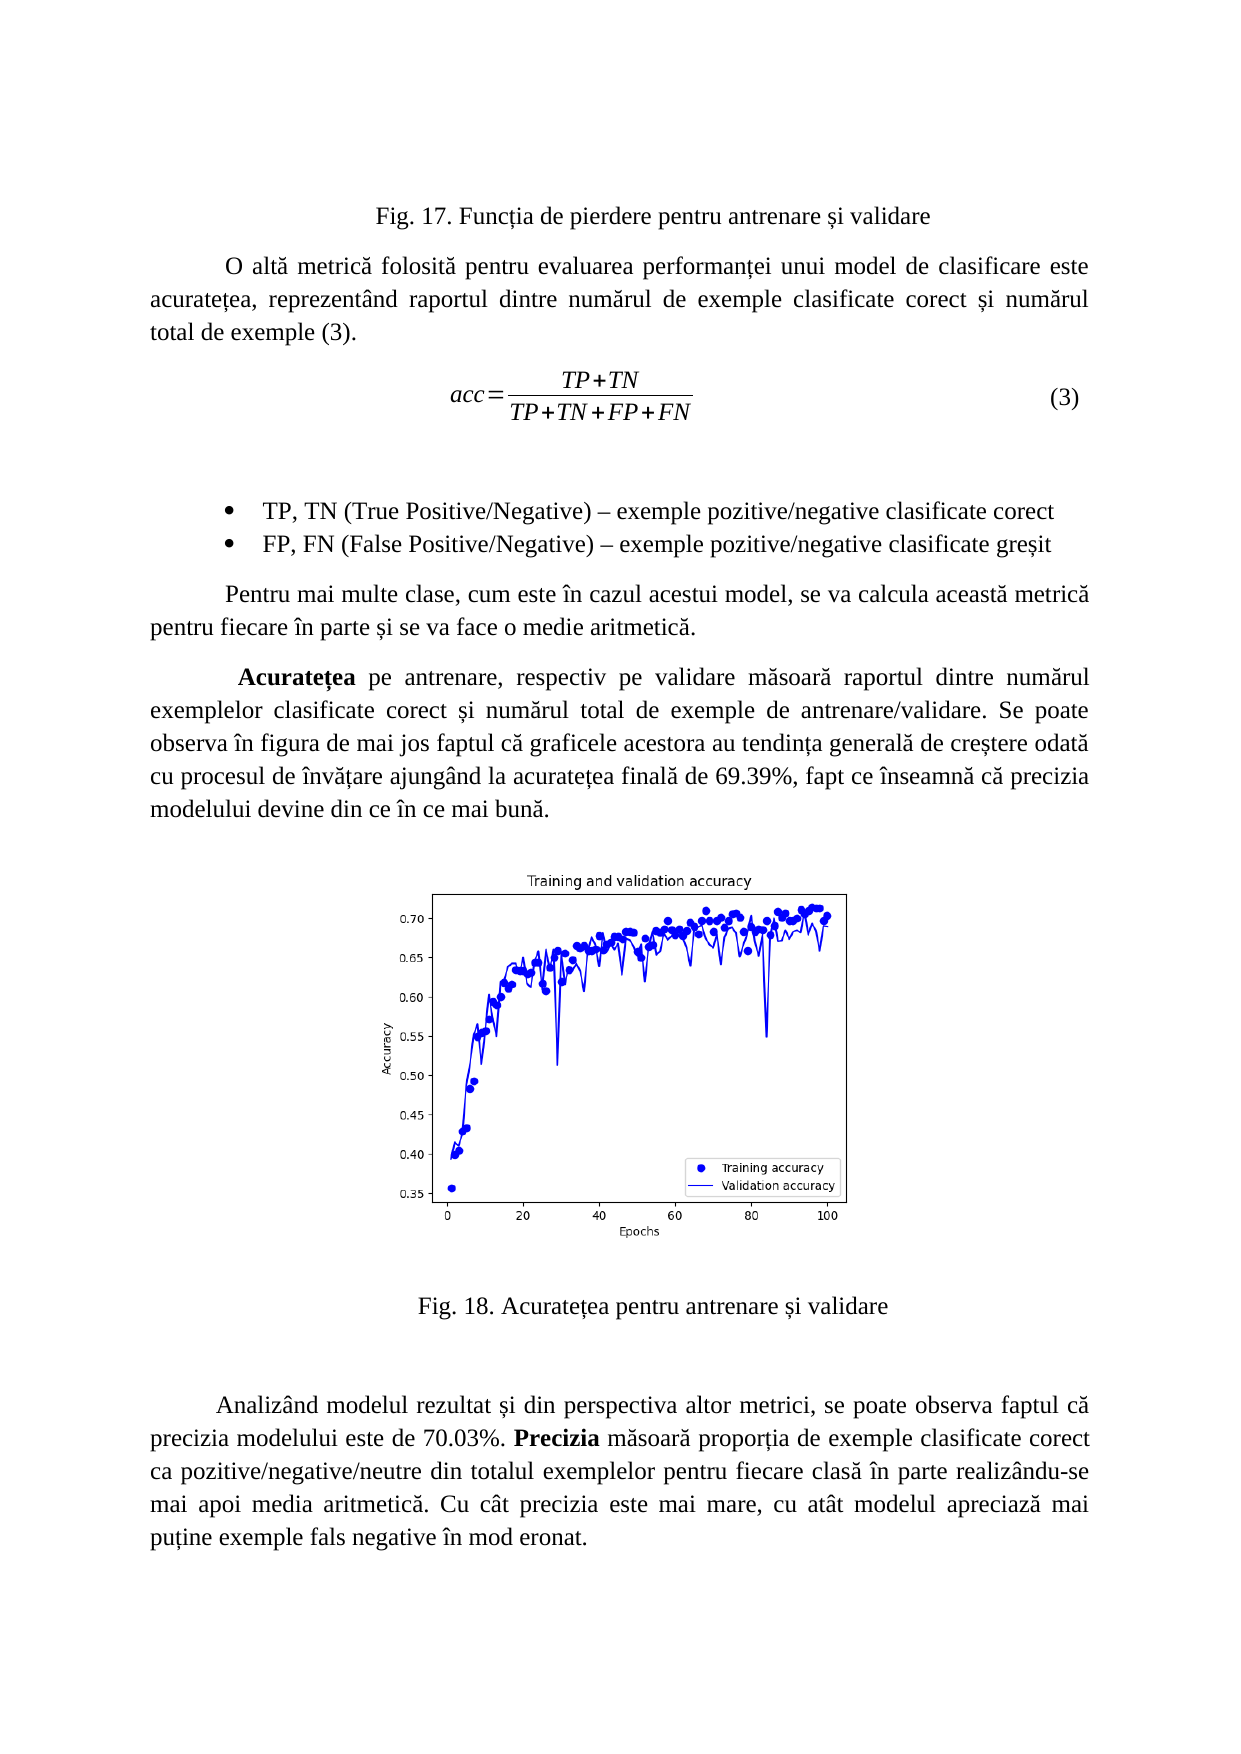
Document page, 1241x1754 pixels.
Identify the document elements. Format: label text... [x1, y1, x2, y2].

picture [365, 845, 899, 1246]
list TP, TN (True Positive/Negative) – exemple pozitive/negative clasificate corect [225, 496, 1090, 525]
text Fig. 17. Funcția de pierdere pentru antrenare și validare [150, 201, 1090, 230]
text Fig. 18. Acuratețea pentru antrenare și validare [150, 1291, 1090, 1319]
text O altă metrică folosită pentru evaluarea performanței unui model de clasificare este acuratețea, reprezentând raportul dintre numărul de exemple clasificate corect și numărul total de exemple (3). [150, 251, 1090, 346]
text Acuratețea pe antrenare, respectiv pe validare măsoară raportul dintre numărul exemplelor clasificate corect și numărul total de exemple de antrenare/validare. Se poate observa în figura de mai jos faptul că graficele acestora au tendința generală de creștere odată cu procesul de învățare ajungând la acuratețea finală de 69.39%, fapt ce înseamnă că precizia modelului devine din ce în ce mai bună. [150, 662, 1090, 823]
text Analizând modelul rezultat și din perspectiva altor metrici, se poate observa faptul că precizia modelului este de 70.03%. Precizia măsoară proporția de exemple clasificate corect ca pozitive/negative/neutre din totalul exemplelor pentru fiecare clasă în parte realizându-se mai apoi media aritmetică. Cu cât precizia este mai mare, cu atât modelul apreciază mai puține exemple fals negative în mod eronat. [150, 1390, 1090, 1551]
text Pentru mai multe clase, cum este în cazul acestui model, se va calcula această metrică pentru fiecare în parte și se va face o medie aritmetică. [150, 579, 1090, 641]
text (3) [150, 367, 1090, 426]
list FP, FN (False Positive/Negative) – exemple pozitive/negative clasificate greșit [225, 529, 1090, 558]
